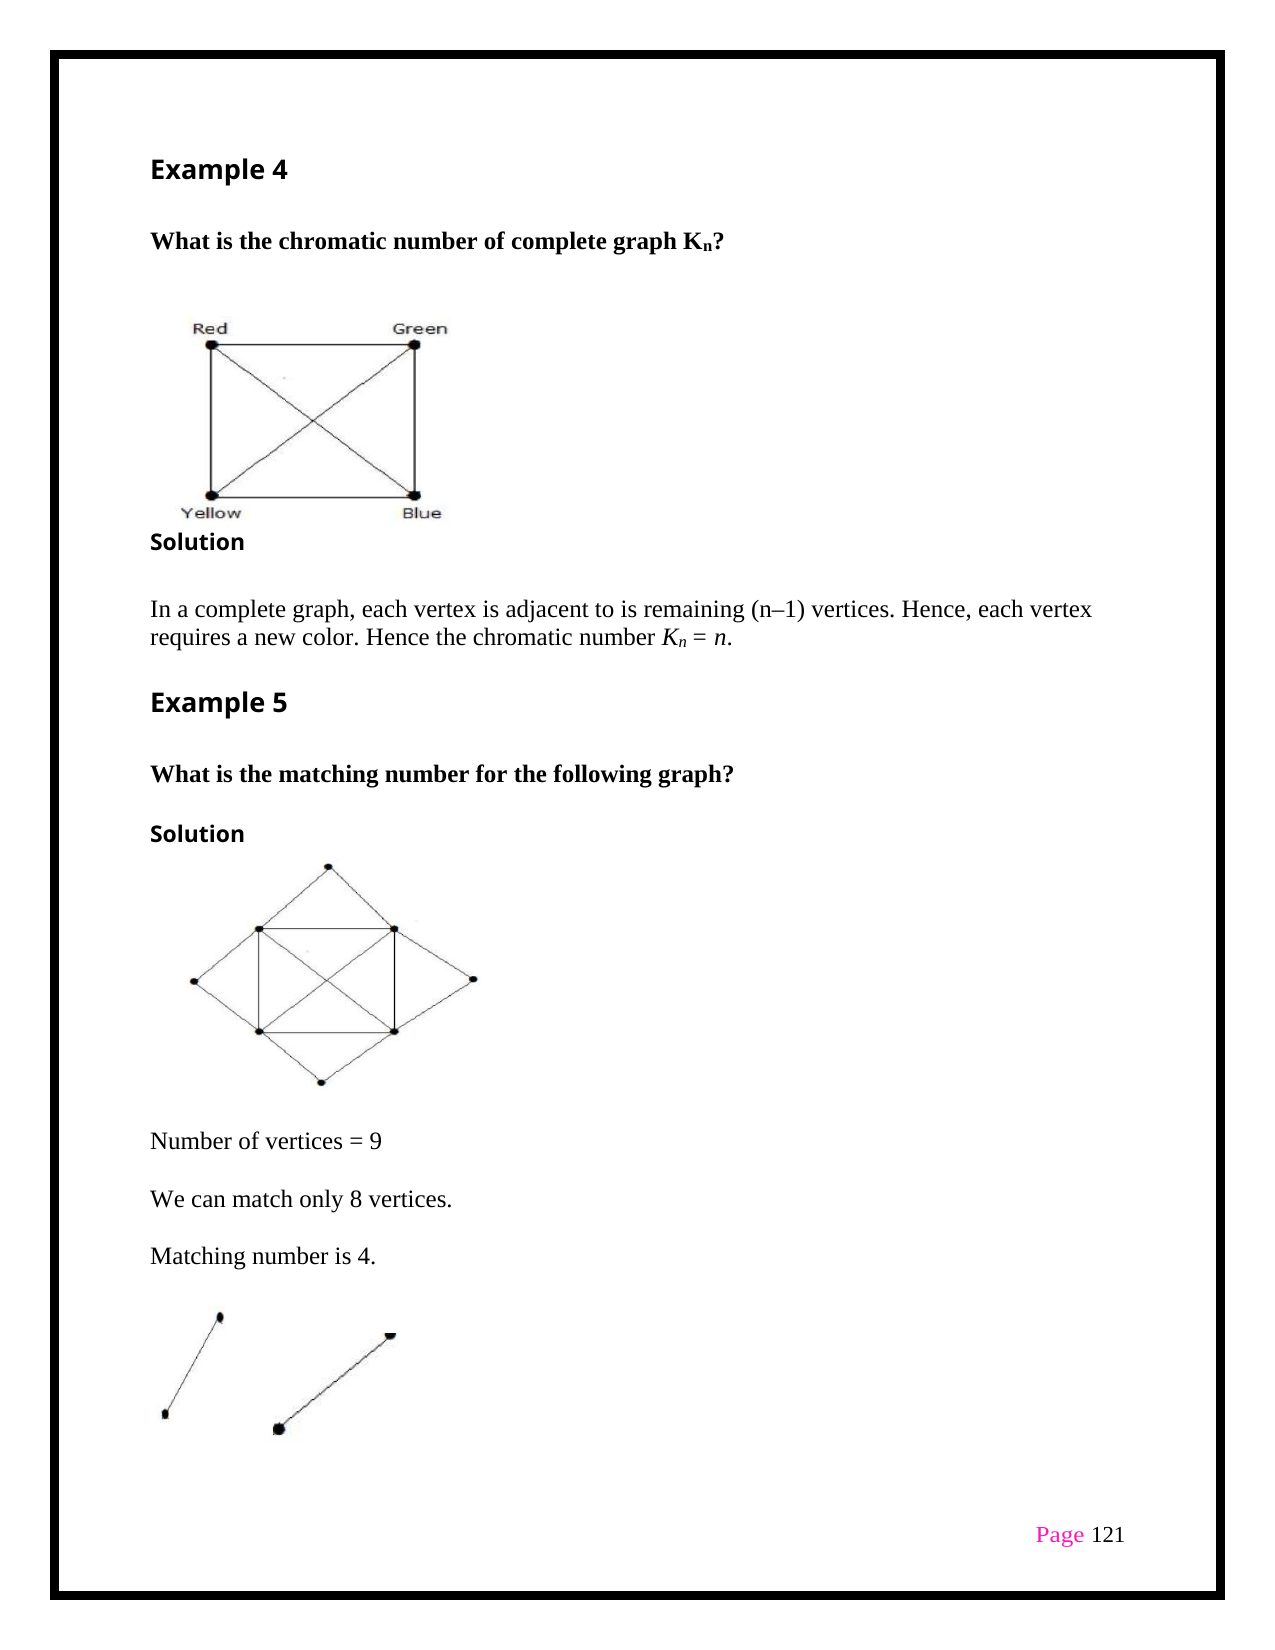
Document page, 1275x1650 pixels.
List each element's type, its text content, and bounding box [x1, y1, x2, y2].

picture [265, 1333, 398, 1442]
picture [186, 857, 481, 1090]
text Number of vertices = 9 [150, 1126, 1181, 1154]
text What is the chromatic number of complete graph Kn? [150, 226, 1181, 256]
text Solution [150, 286, 1181, 557]
text Solution [150, 818, 1181, 849]
text Example 4 [150, 150, 1181, 187]
text We can match only 8 vertices. Matching number is 4. [150, 1184, 455, 1270]
text In a complete graph, each vertex is adjacent to is remaining (n–1) vertices. Hence, each vertex requires a new color. Hence the chromatic number Kn = n. [150, 594, 1102, 653]
picture [153, 1306, 225, 1422]
text Example 5 [150, 683, 1181, 720]
picture [174, 316, 452, 526]
text What is the matching number for the following graph? [150, 759, 1181, 788]
